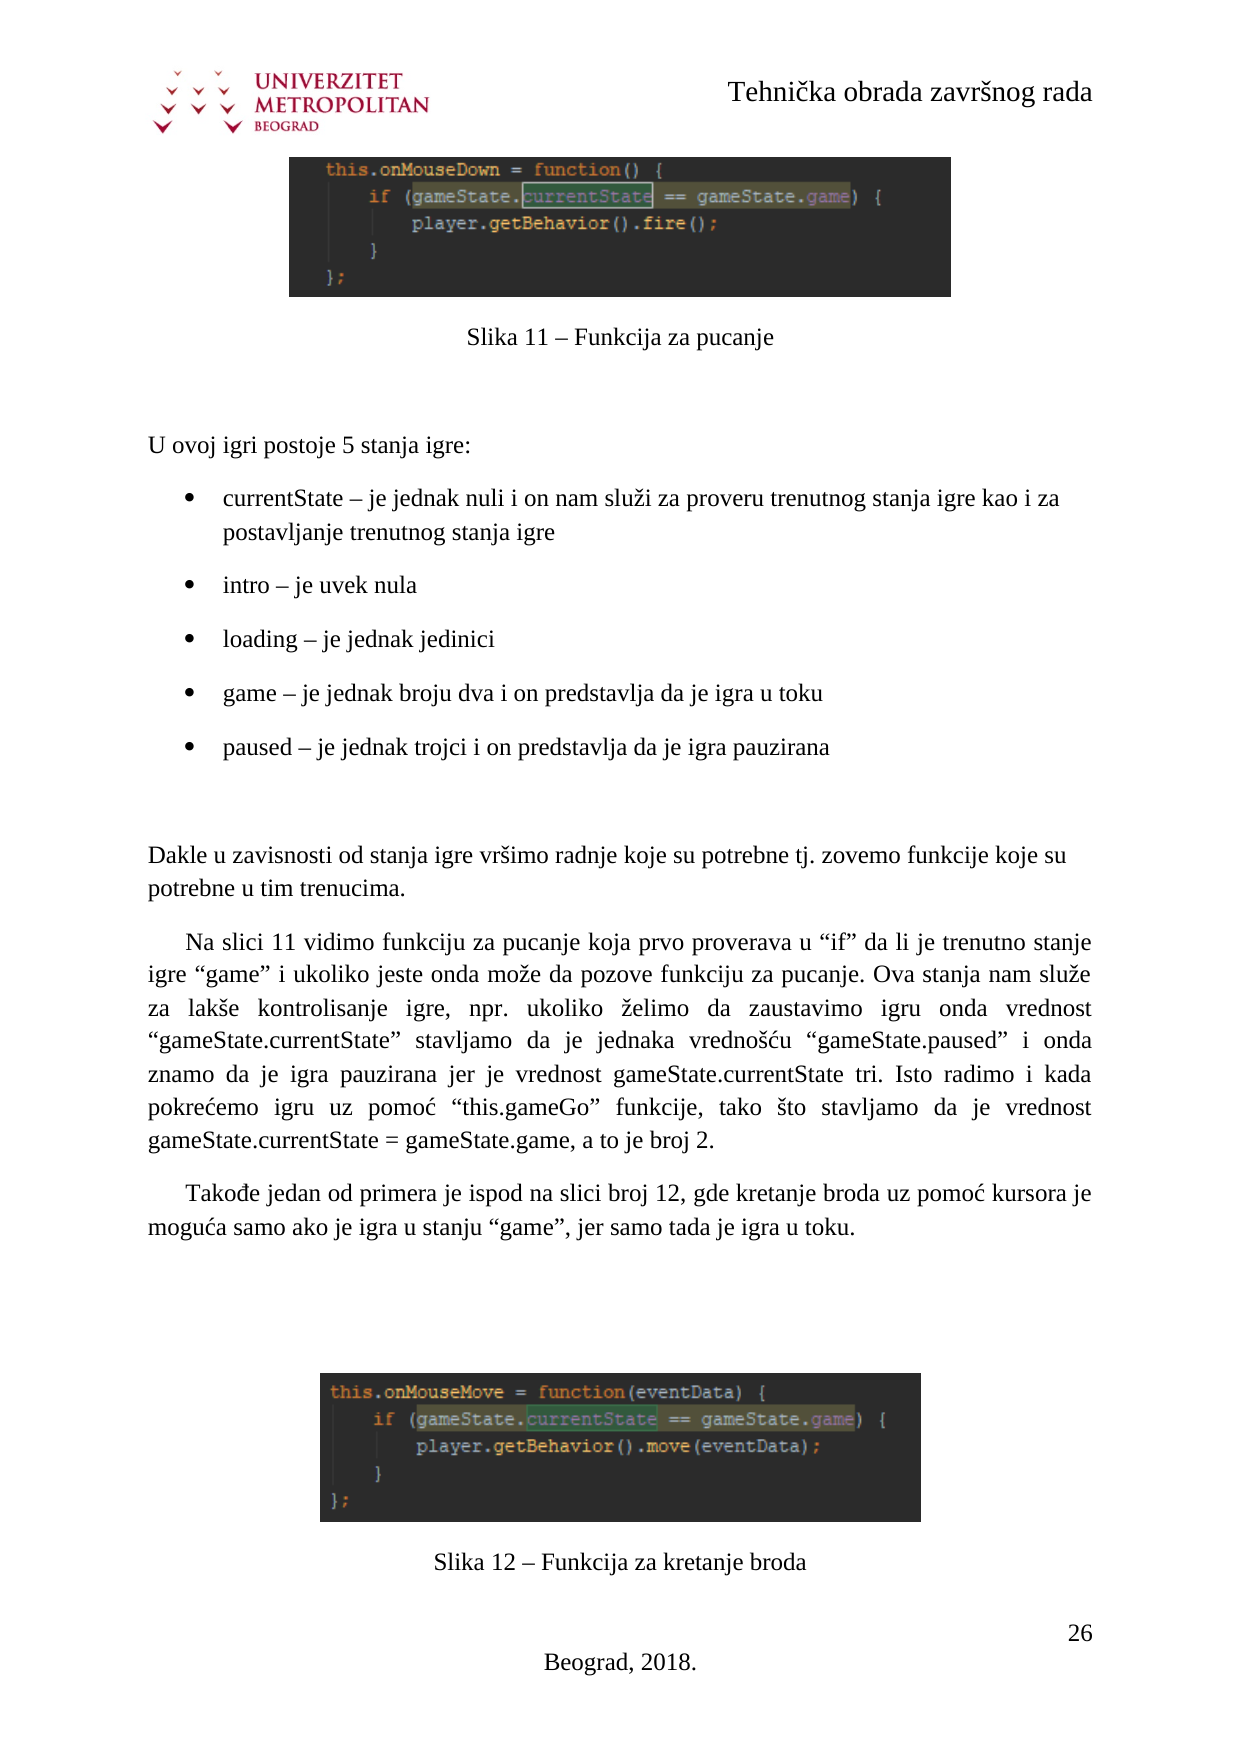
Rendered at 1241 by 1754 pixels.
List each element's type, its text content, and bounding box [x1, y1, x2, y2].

list intro – je uvek nula [185, 570, 1093, 599]
text Takođe jedan od primera je ispod na slici broj 12, gde kretanje broda uz pomoć kursora je moguća samo ako je igra u stanju “game”, jer samo tada je igra u toku. [148, 1178, 1093, 1240]
list loading – je jednak jedinici [185, 624, 1093, 653]
picture [320, 1373, 921, 1522]
list currentState – je jednak nuli i on nam služi za proveru trenutnog stanja igre kao i za postavljanje trenutnog stanja igre [185, 483, 1093, 545]
text Dakle u zavisnosti od stanja igre vršimo radnje koje su potrebne tj. zovemo funkcije koje su potrebne u tim trenucima. [148, 840, 1093, 901]
text U ovoj igri postoje 5 stanja igre: [148, 430, 1093, 458]
picture [145, 60, 438, 146]
text Slika 12 – Funkcija za kretanje broda [148, 1547, 1093, 1576]
text Slika 11 – Funkcija za pucanje [148, 322, 1093, 351]
picture [289, 157, 951, 297]
text Na slici 11 vidimo funkciju za pucanje koja prvo proverava u “if” da li je trenutno stanje igre “game” i ukoliko jeste onda može da pozove funkciju za pucanje. Ova stanja nam služe za lakše kontrolisanje igre, npr. ukoliko želimo da zaustavimo igru onda vrednost “gameState.currentState” stavljamo da je jednaka vrednošću “gameState.paused” i onda znamo da je igra pauzirana jer je vrednost gameState.currentState tri. Isto radimo i kada pokrećemo igru uz pomoć “this.gameGo” funkcije, tako što stavljamo da je vrednost gameState.currentState = gameState.game, a to je broj 2. [148, 927, 1093, 1153]
list paused – je jednak trojci i on predstavlja da je igra pauzirana [185, 732, 1093, 761]
list game – je jednak broju dva i on predstavlja da je igra u toku [185, 678, 1093, 707]
